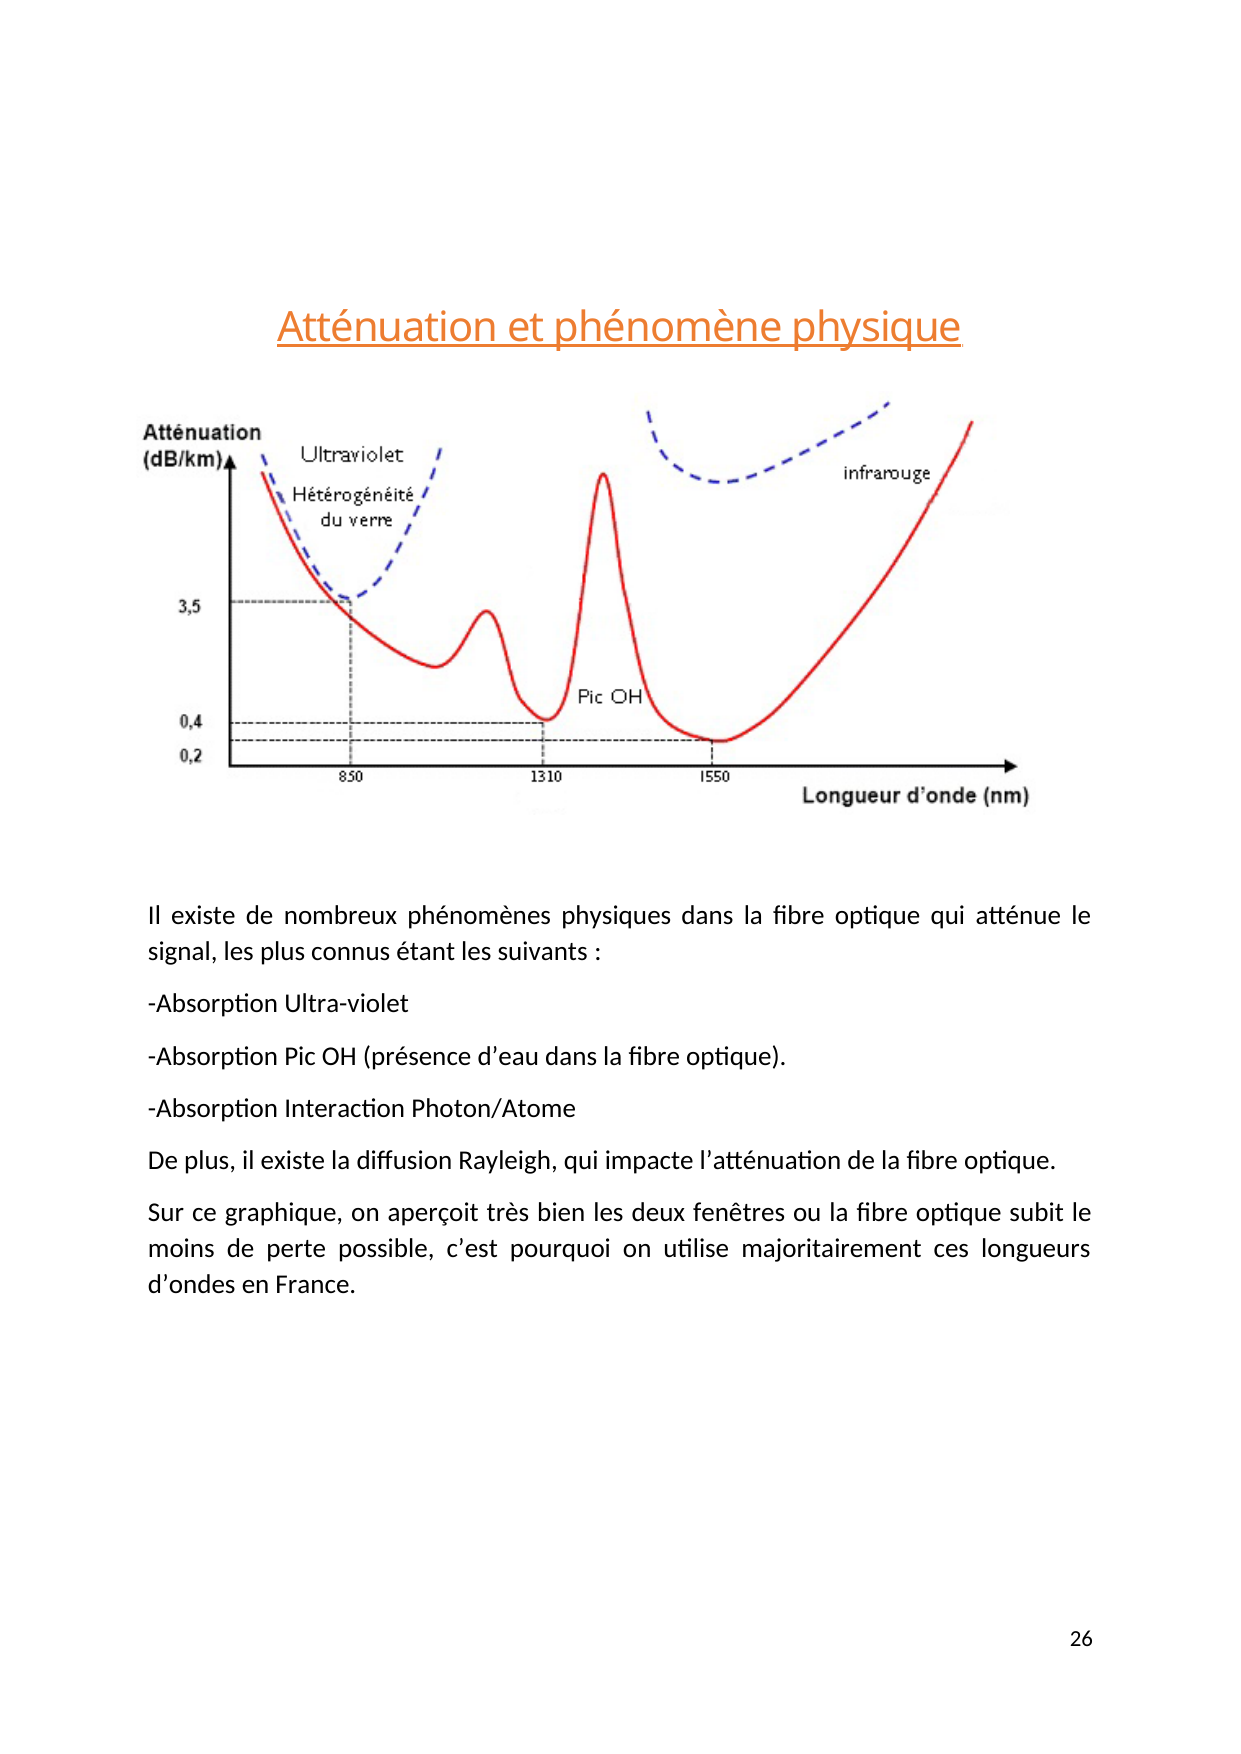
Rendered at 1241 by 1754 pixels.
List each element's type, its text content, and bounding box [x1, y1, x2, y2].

text Sur ce graphique, on aperçoit très bien les deux fenêtres ou la fibre optique subit le moins de perte possible, c’est pourquoi on utilise majoritairement ces longueurs d’ondes en France. [148, 1196, 1093, 1300]
text -Absorption Ultra-violet [148, 986, 1093, 1019]
text -Absorption Pic OH (présence d’eau dans la fibre optique). [148, 1039, 1093, 1072]
picture [136, 391, 1093, 815]
text De plus, il existe la diffusion Rayleigh, qui impacte l’atténuation de la fibre optique. [148, 1143, 1093, 1176]
text -Absorption Interaction Photon/Atome [148, 1091, 1093, 1124]
title Atténuation et phénomène physique [148, 296, 1093, 353]
text Il existe de nombreux phénomènes physiques dans la fibre optique qui atténue le signal, les plus connus étant les suivants : [148, 898, 1093, 967]
